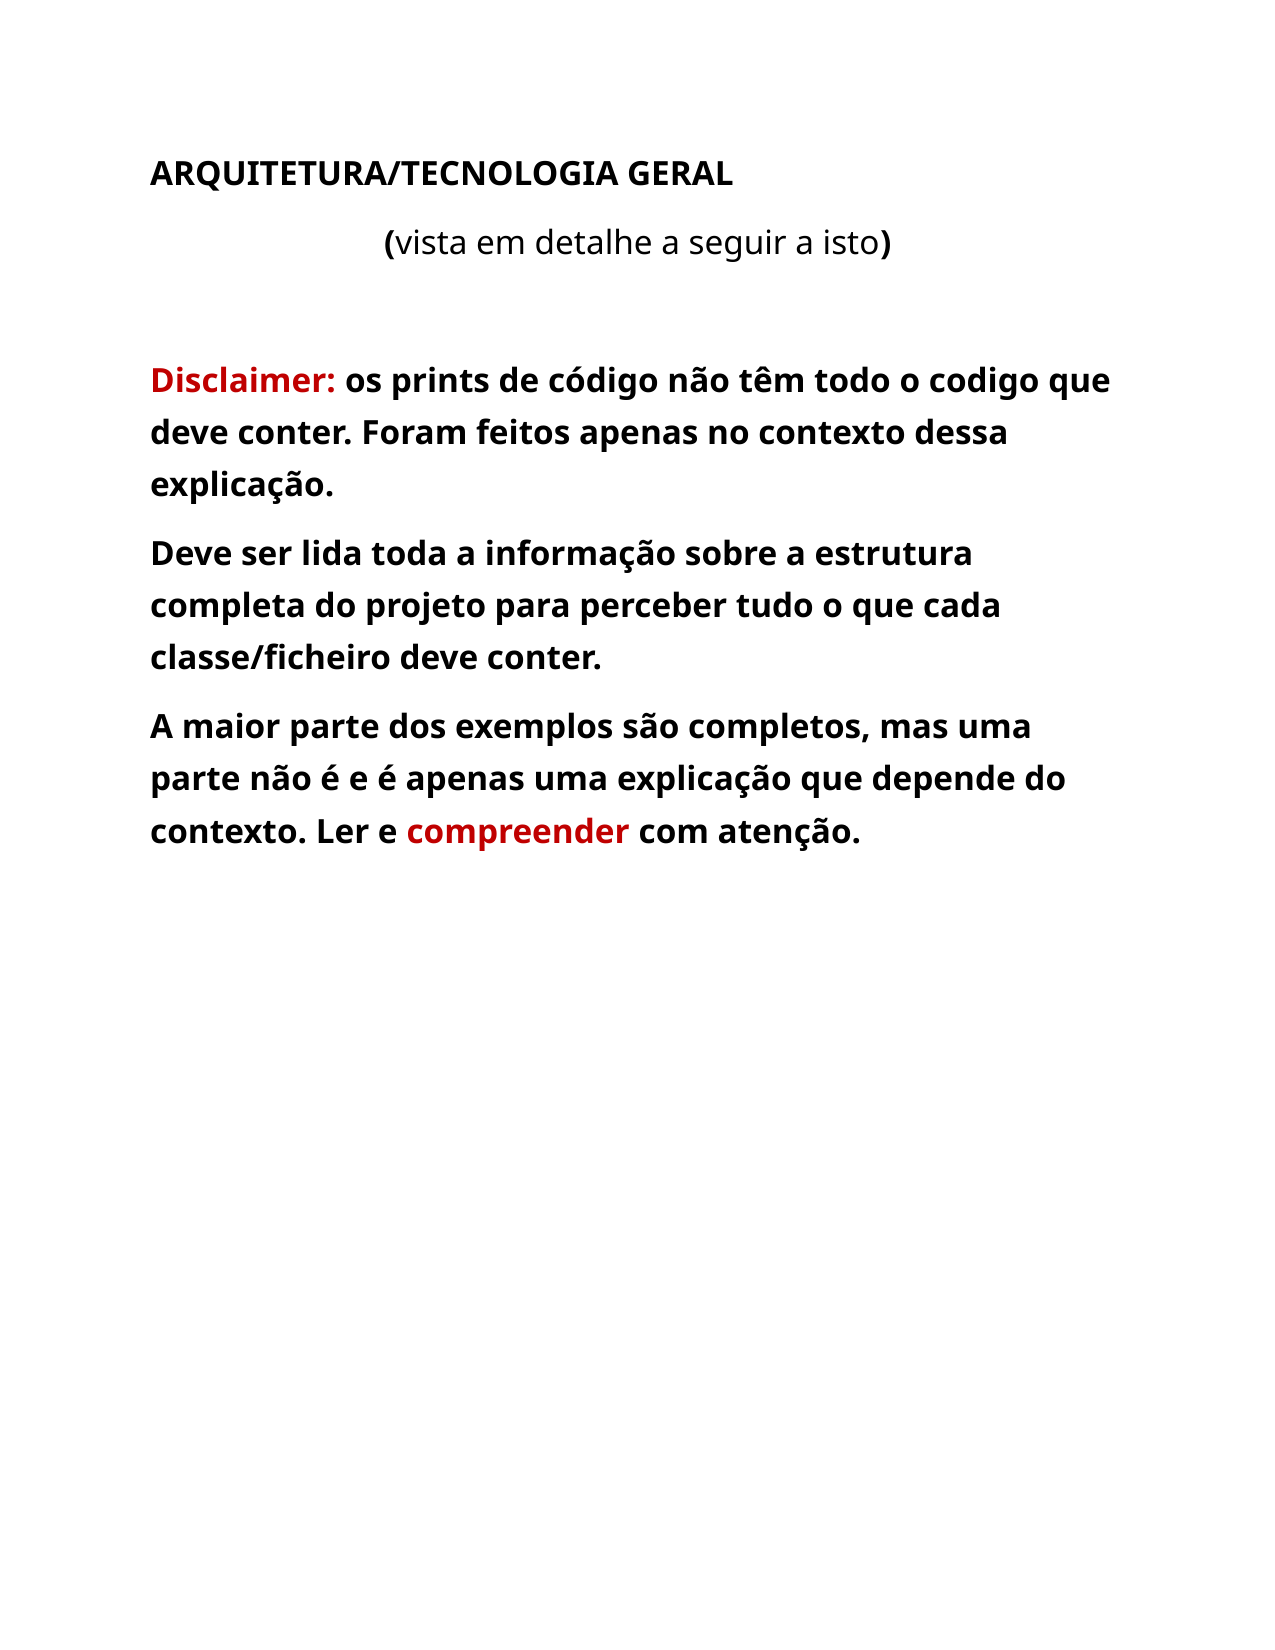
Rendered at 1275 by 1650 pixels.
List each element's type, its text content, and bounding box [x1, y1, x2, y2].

text Deve ser lida toda a informação sobre a estrutura completa do projeto para perceber tudo o que cada classe/ficheiro deve conter. [150, 530, 1125, 679]
text ARQUITETURA/TECNOLOGIA GERAL [150, 150, 1125, 195]
text Disclaimer: os prints de código não têm todo o codigo que deve conter. Foram feitos apenas no contexto dessa explicação. [150, 357, 1125, 506]
text (vista em detalhe a seguir a isto) [150, 219, 1125, 264]
text A maior parte dos exemplos são completos, mas uma parte não é e é apenas uma explicação que depende do contexto. Ler e compreender com atenção. [150, 703, 1125, 853]
